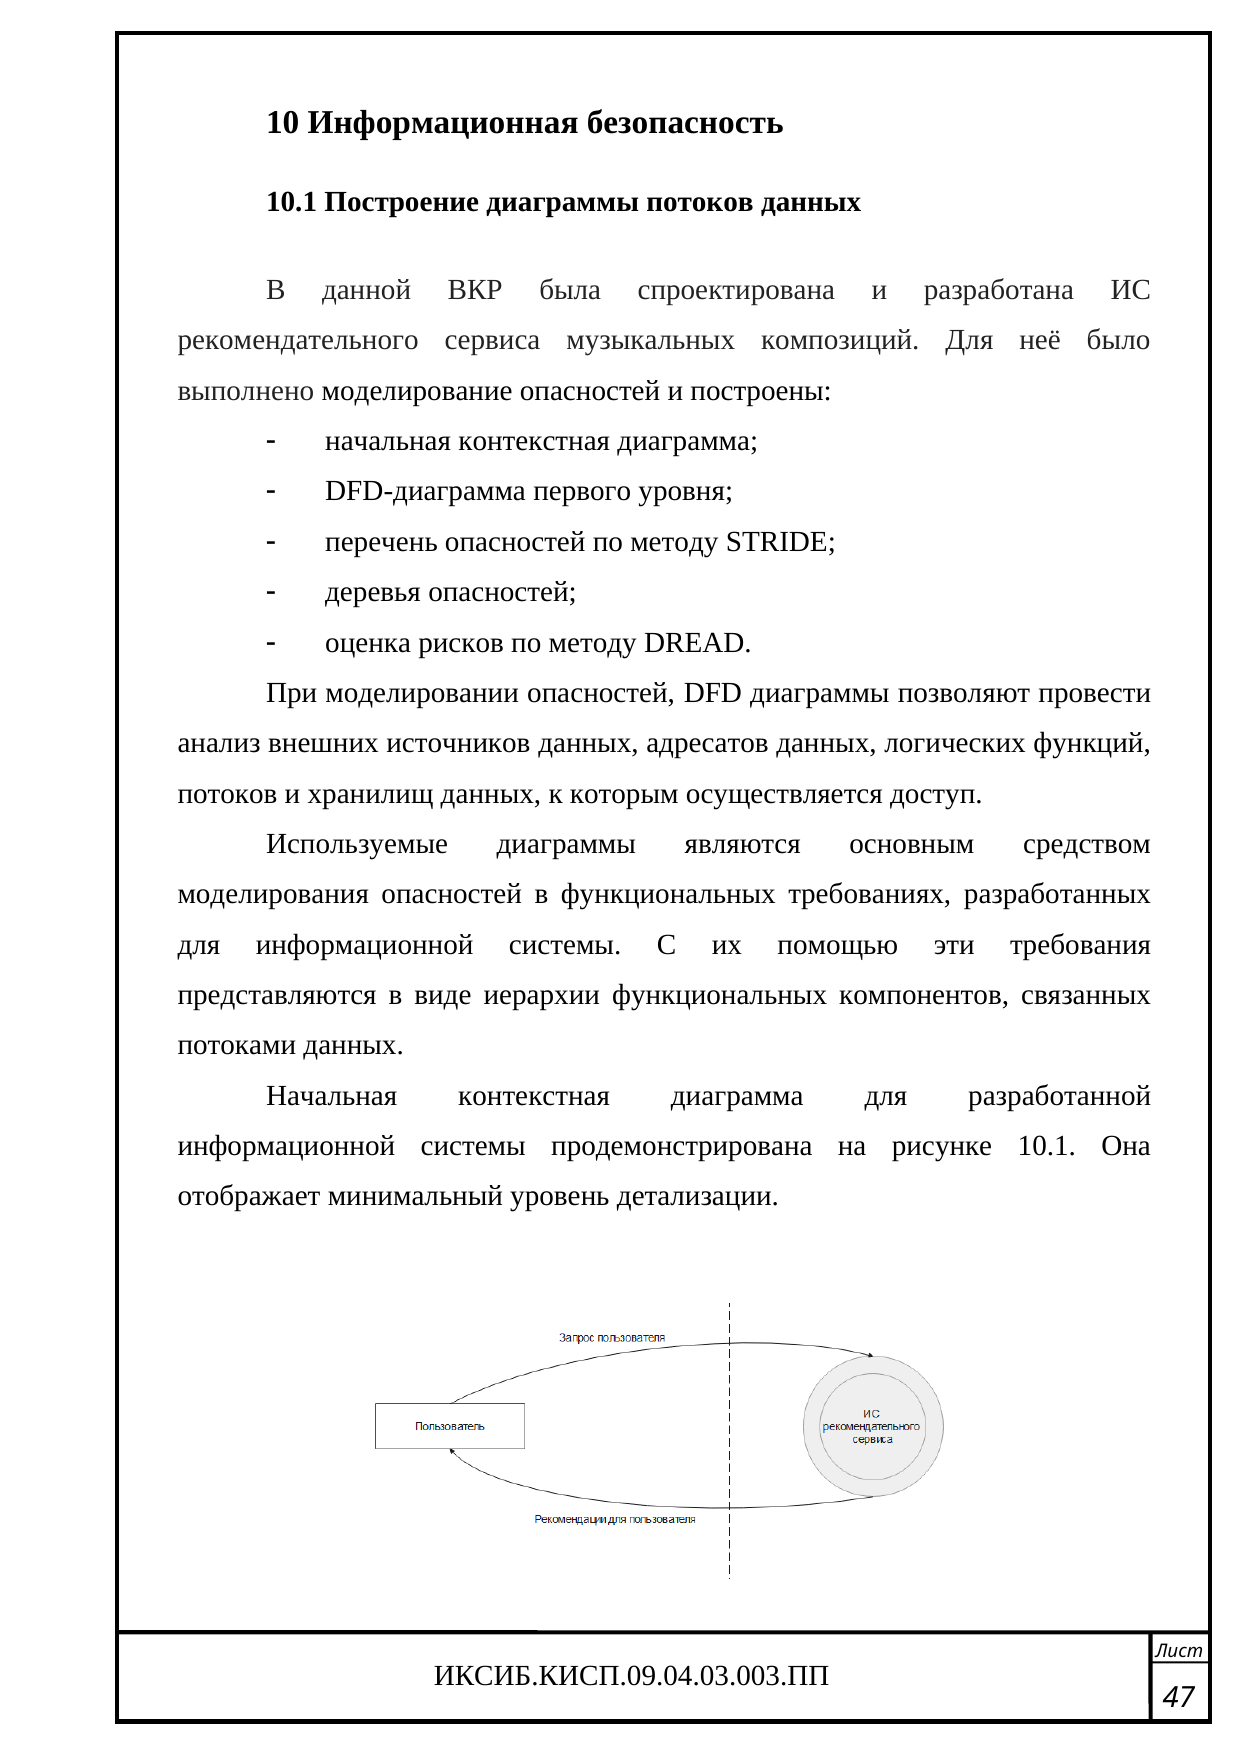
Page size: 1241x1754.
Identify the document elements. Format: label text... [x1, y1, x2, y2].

text 10.1 Построение диаграммы потоков данных [177, 184, 1152, 218]
list перечень опасностей по методу STRIDE; [177, 524, 1152, 558]
list оценка рисков по методу DREAD. [177, 625, 1152, 658]
list начальная контекстная диаграмма; [177, 423, 1152, 457]
text В данной ВКР была спроектирована и разработана ИС рекомендательного сервиса музыкальных композиций. Для неё было выполнено моделирование опасностей и построены: [177, 272, 1152, 406]
picture [354, 1303, 975, 1579]
list деревья опасностей; [177, 574, 1152, 608]
text Используемые диаграммы являются основным средством моделирования опасностей в функциональных требованиях, разработанных для информационной системы. С их помощью эти требования представляются в виде иерархии функциональных компонентов, связанных потоками данных. [177, 826, 1152, 1061]
list DFD-диаграмма первого уровня; [177, 473, 1152, 507]
text При моделировании опасностей, DFD диаграммы позволяют провести анализ внешних источников данных, адресатов данных, логических функций, потоков и хранилищ данных, к которым осуществляется доступ. [177, 675, 1152, 809]
text Начальная контекстная диаграмма для разработанной информационной системы продемонстрирована на рисунке 10.1. Она отображает минимальный уровень детализации. [177, 1078, 1152, 1212]
text 10 Информационная безопасность [177, 102, 1152, 140]
